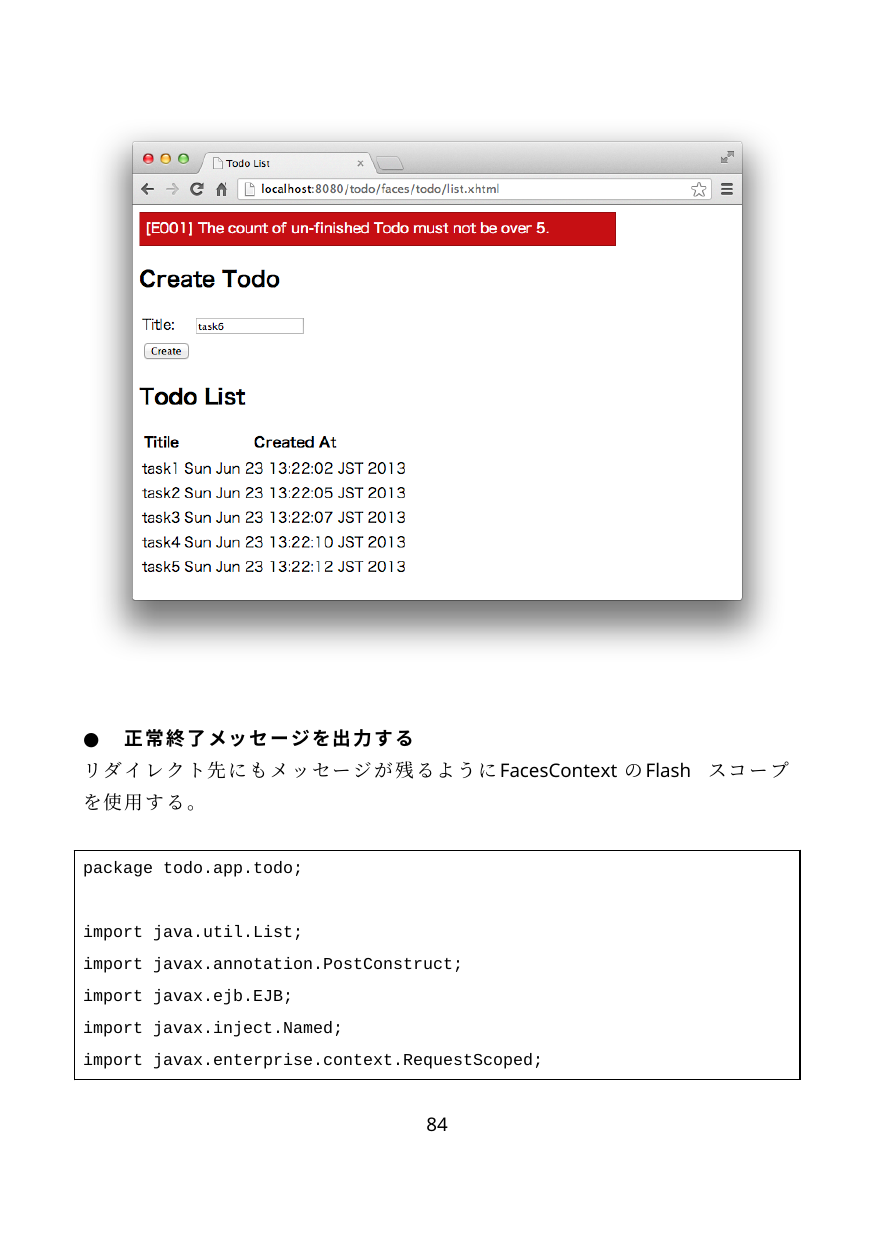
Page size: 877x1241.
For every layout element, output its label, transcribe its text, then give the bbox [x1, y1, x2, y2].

text import java.util.List; [83, 917, 791, 949]
text package todo.app.todo; [75, 851, 799, 885]
text import javax.annotation.PostConstruct; [83, 949, 791, 981]
subtitle 正常終了メッセージを出力する [83, 721, 791, 753]
text import javax.ejb.EJB; [83, 981, 791, 1013]
text import javax.inject.Named; [83, 1013, 791, 1042]
picture [82, 111, 792, 669]
text リダイレクト先にもメッセージが残るようにFacesContextのFlashスコープを使用する。 [83, 753, 791, 817]
text import javax.enterprise.context.RequestScoped; [75, 1042, 799, 1079]
